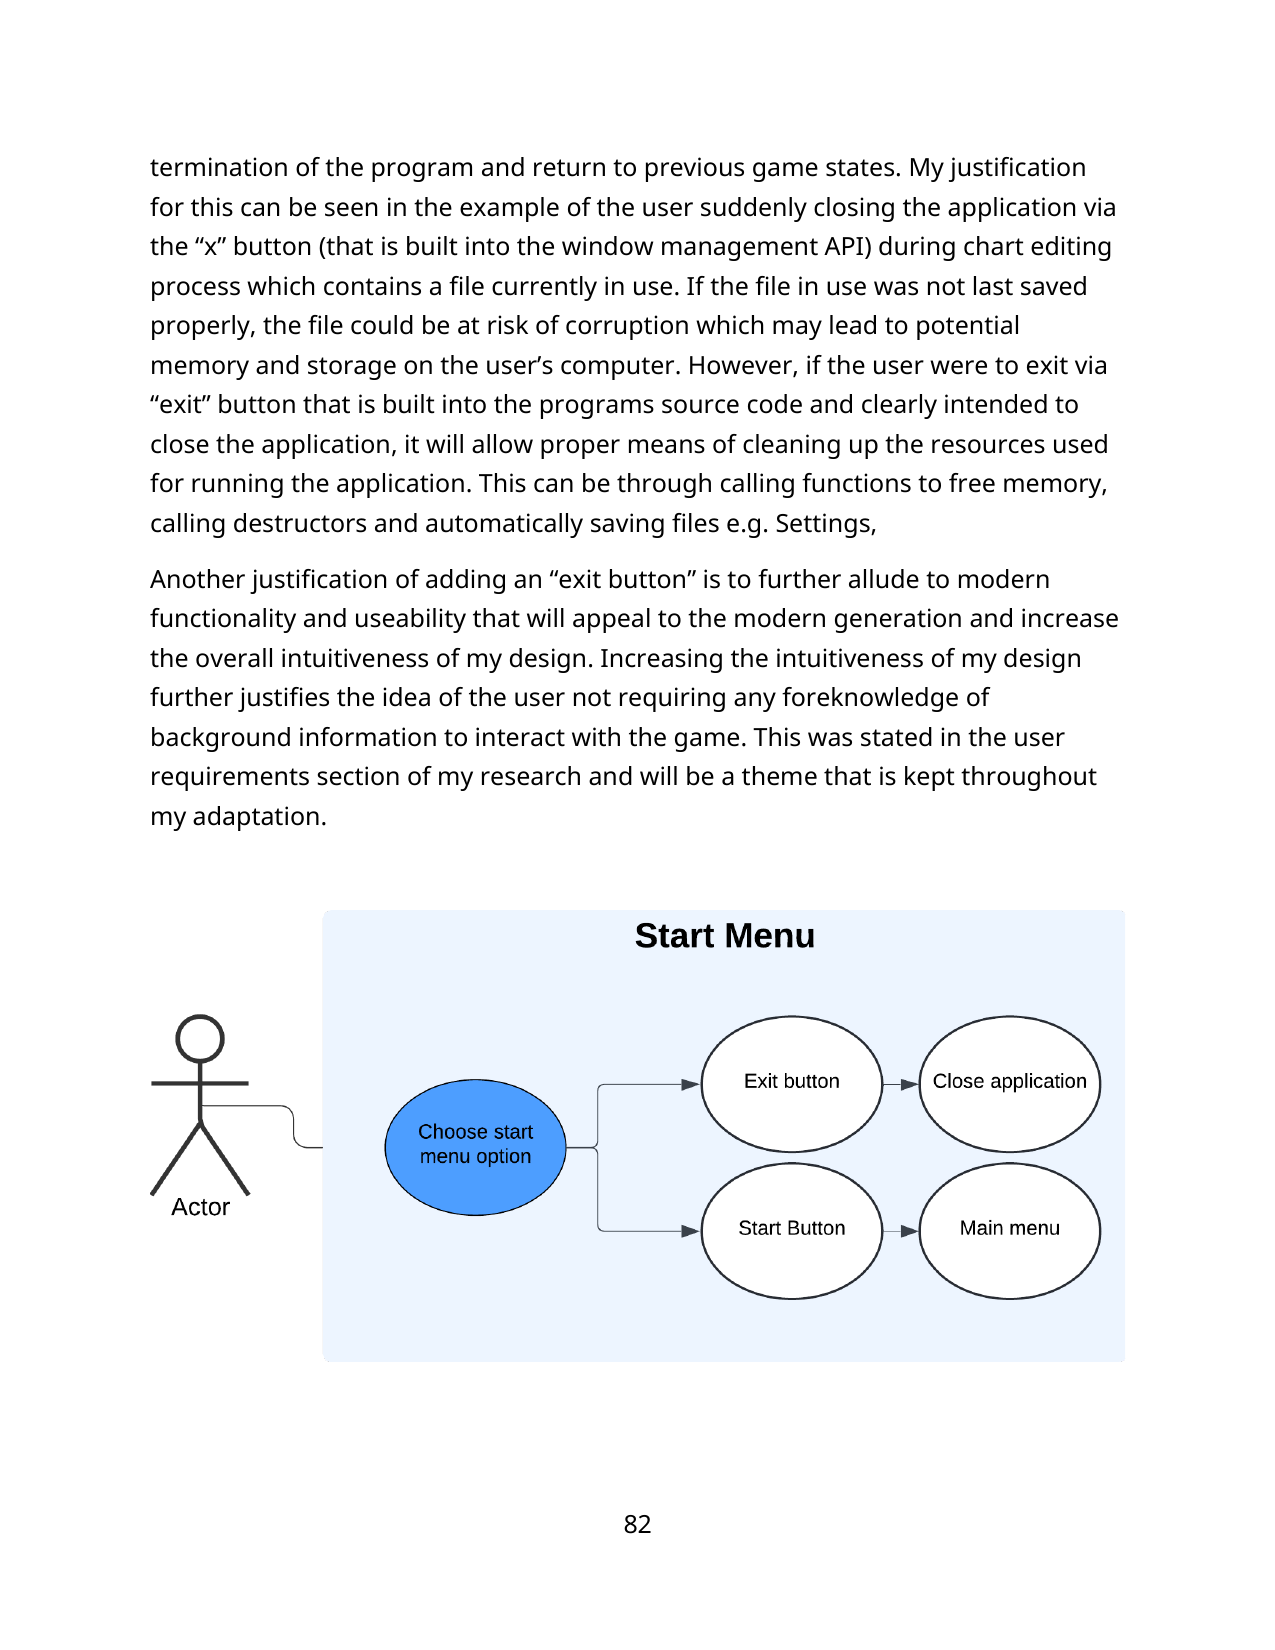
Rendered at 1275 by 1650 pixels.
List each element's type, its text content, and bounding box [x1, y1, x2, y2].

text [150, 150, 1125, 539]
text Another justification of adding an “exit button” is to further allude to modern functionality and useability that will appeal to the modern generation and increase the overall intuitiveness of my design. Increasing the intuitiveness of my design further justifies the idea of the user not requiring any foreknowledge of background information to interact with the game. This was stated in the user requirements section of my research and will be a theme that is kept throughout my adaptation. [150, 561, 1125, 832]
picture [150, 910, 1125, 1362]
